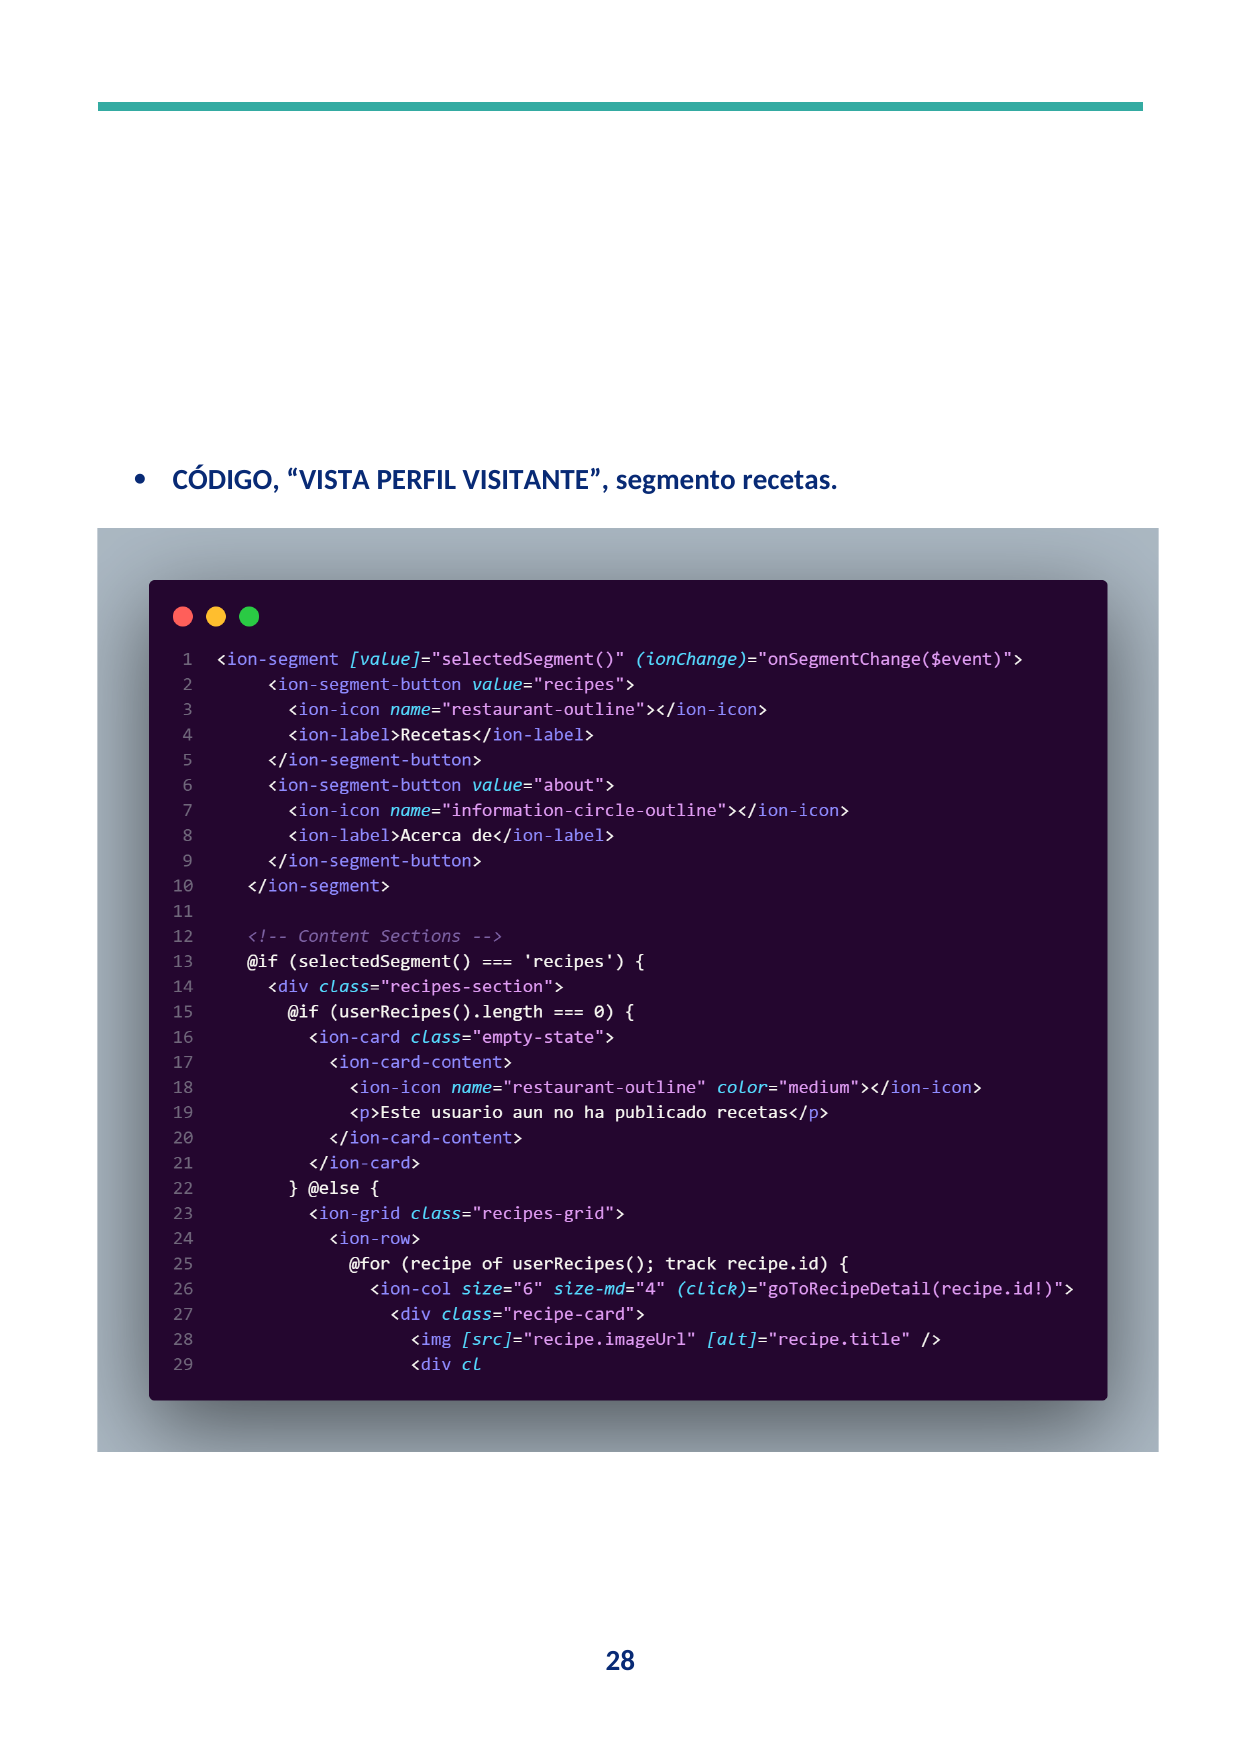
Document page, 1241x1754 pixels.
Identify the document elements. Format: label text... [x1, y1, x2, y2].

list CÓDIGO, “VISTA PERFIL VISITANTE”, segmento recetas. [135, 461, 1143, 496]
picture [97, 528, 1159, 1452]
